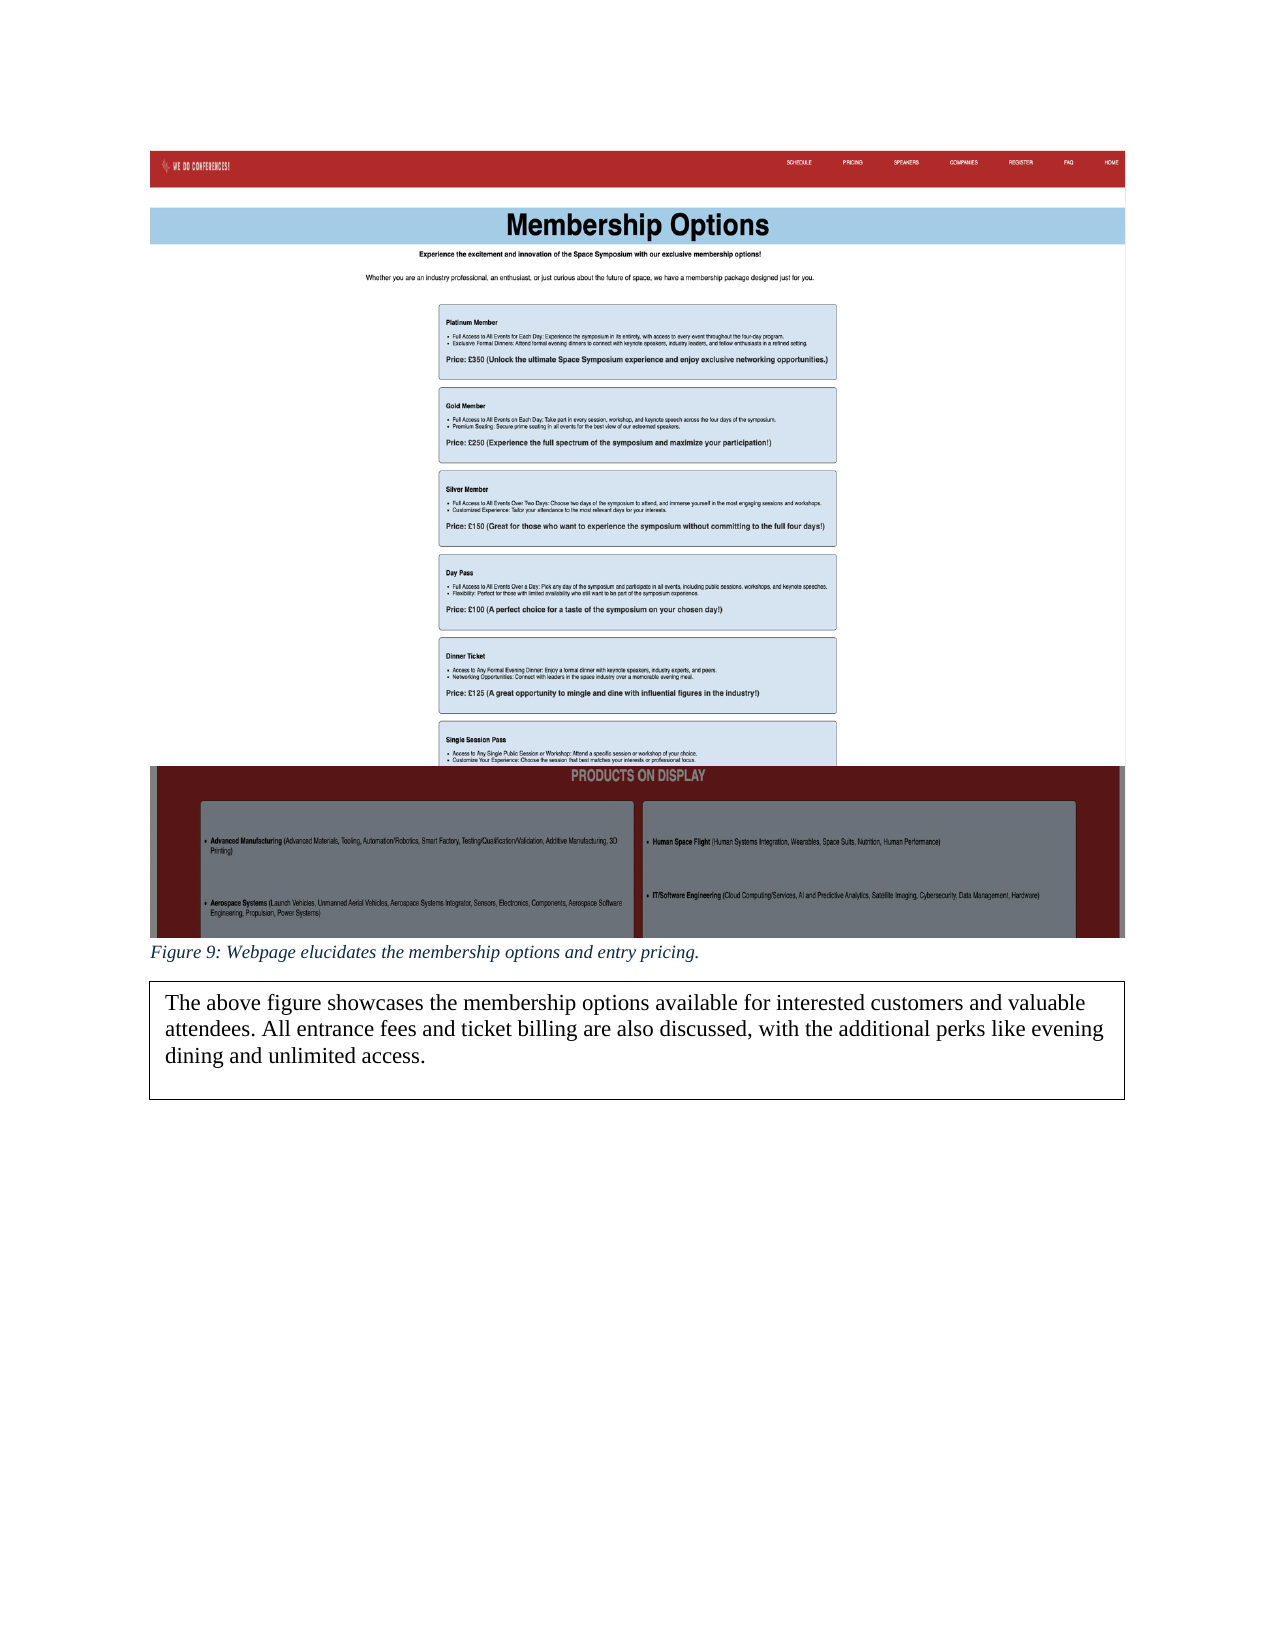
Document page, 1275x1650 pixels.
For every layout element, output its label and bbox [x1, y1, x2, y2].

picture [150, 150, 1125, 938]
